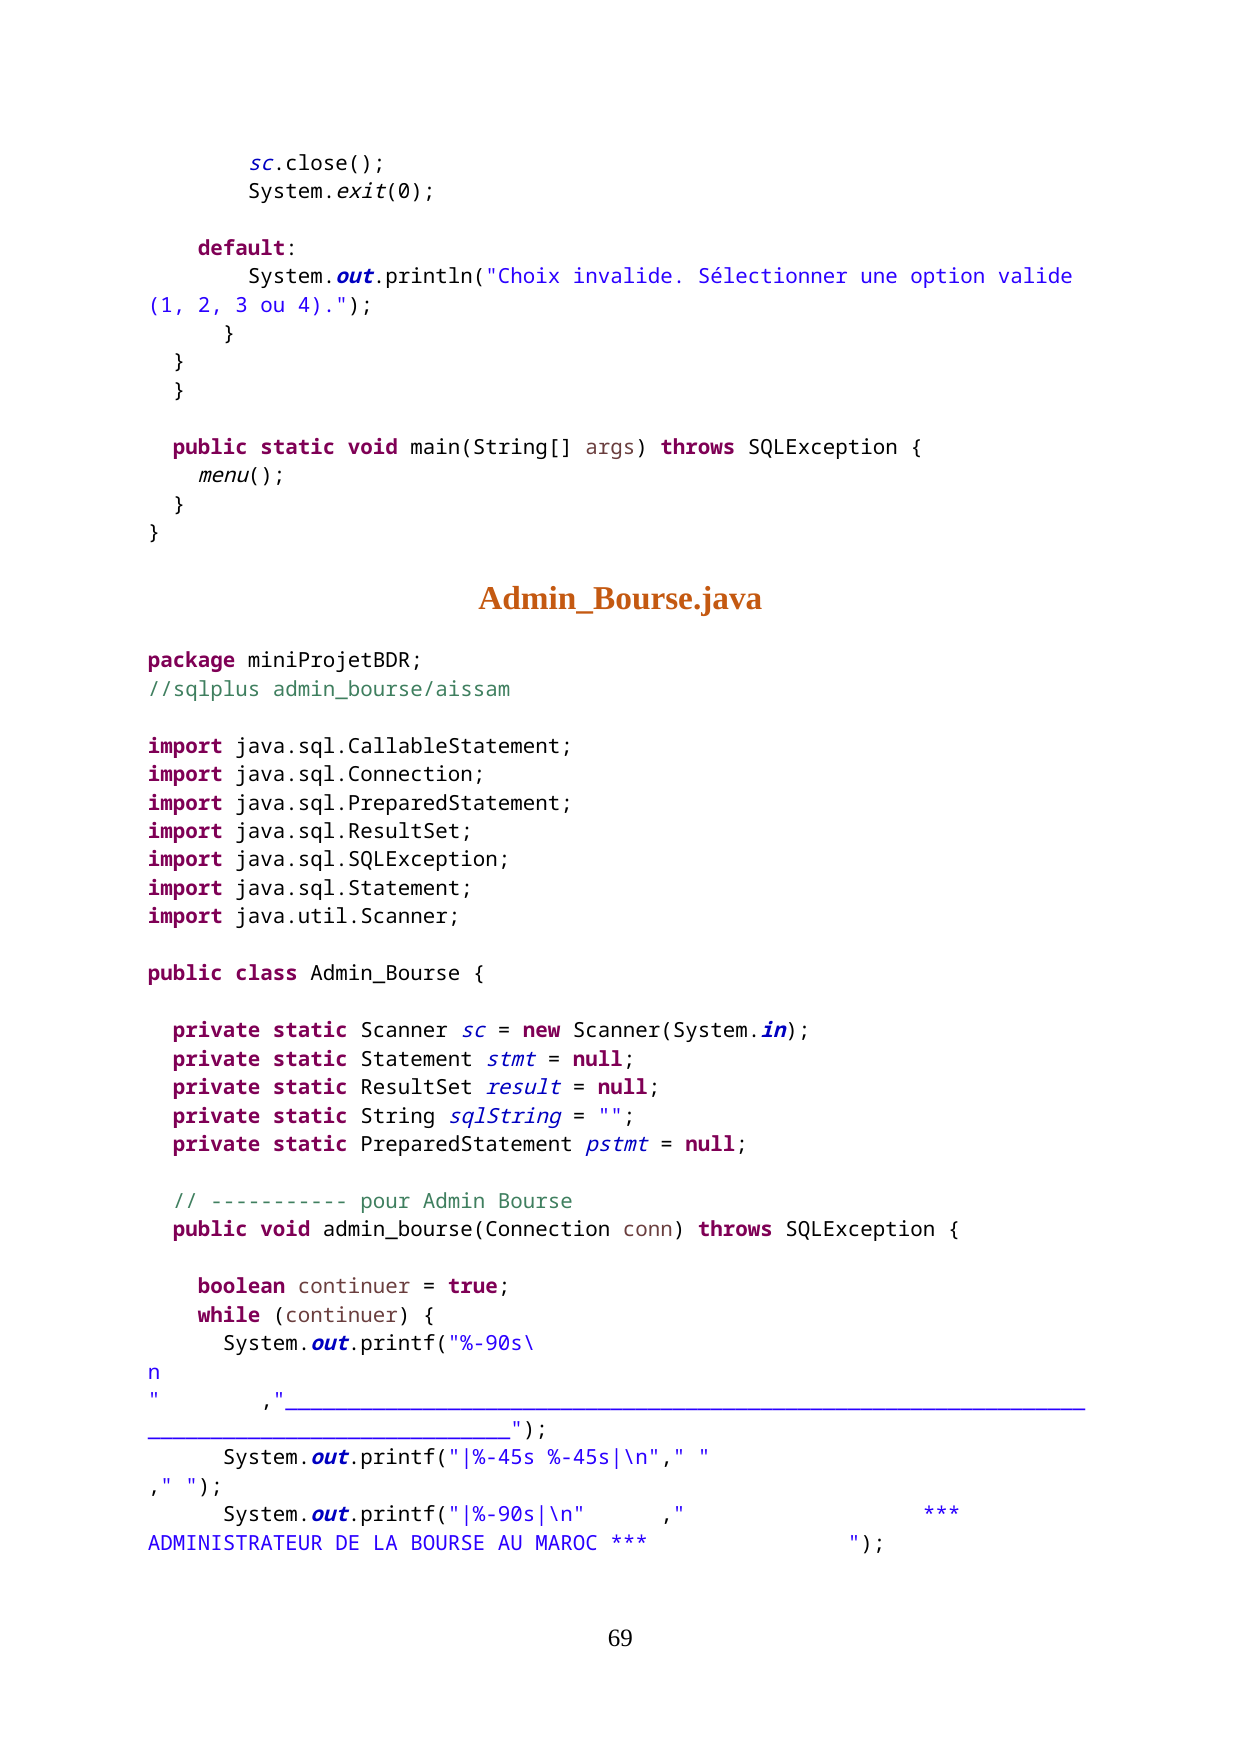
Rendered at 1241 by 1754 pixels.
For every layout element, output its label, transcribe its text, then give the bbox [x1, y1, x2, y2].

text } [148, 517, 1093, 546]
text Admin_Bourse.java [148, 578, 1093, 617]
text System.exit(0); [148, 176, 1093, 204]
text import java.sql.SQLException; [148, 844, 1093, 873]
text sc.close(); [148, 148, 1093, 176]
text private static Statement stmt = null; [148, 1044, 1093, 1072]
text import java.sql.PreparedStatement; [148, 788, 1093, 816]
text import java.util.Scanner; [148, 901, 1093, 930]
text System.out.println("Choix invalide. Sélectionner une option valide (1, 2, 3 ou 4)."); [148, 261, 1093, 318]
text private static ResultSet result = null; [148, 1072, 1093, 1101]
text public class Admin_Bourse { [148, 958, 1093, 987]
text System.out.printf("%-90s\n" ,"_____________________________________________________________________________________________"); [148, 1328, 1093, 1442]
text default: [148, 233, 1093, 261]
text } [148, 375, 1093, 403]
text import java.sql.Connection; [148, 759, 1093, 788]
text public void admin_bourse(Connection conn) throws SQLException { [148, 1214, 1093, 1243]
text boolean continuer = true; [148, 1272, 1093, 1300]
text System.out.printf("|%-45s %-45s|\n"," " ," "); [148, 1442, 1093, 1499]
text } [148, 489, 1093, 517]
text private static Scanner sc = new Scanner(System.in); [148, 1015, 1093, 1044]
text } [148, 318, 1093, 347]
text menu(); [148, 460, 1093, 489]
text // ----------- pour Admin Bourse [148, 1186, 1093, 1214]
text import java.sql.Statement; [148, 873, 1093, 901]
text private static PreparedStatement pstmt = null; [148, 1129, 1093, 1158]
text System.out.printf("|%-90s|\n" ," *** ADMINISTRATEUR DE LA BOURSE AU MAROC *** "); [148, 1499, 1093, 1556]
text import java.sql.ResultSet; [148, 816, 1093, 844]
text package miniProjetBDR; [148, 645, 1093, 674]
text import java.sql.CallableStatement; [148, 731, 1093, 759]
text while (continuer) { [148, 1300, 1093, 1328]
text } [148, 347, 1093, 375]
text public static void main(String[] args) throws SQLException { [148, 432, 1093, 460]
text //sqlplus admin_bourse/aissam [148, 674, 1093, 702]
text private static String sqlString = ""; [148, 1101, 1093, 1129]
